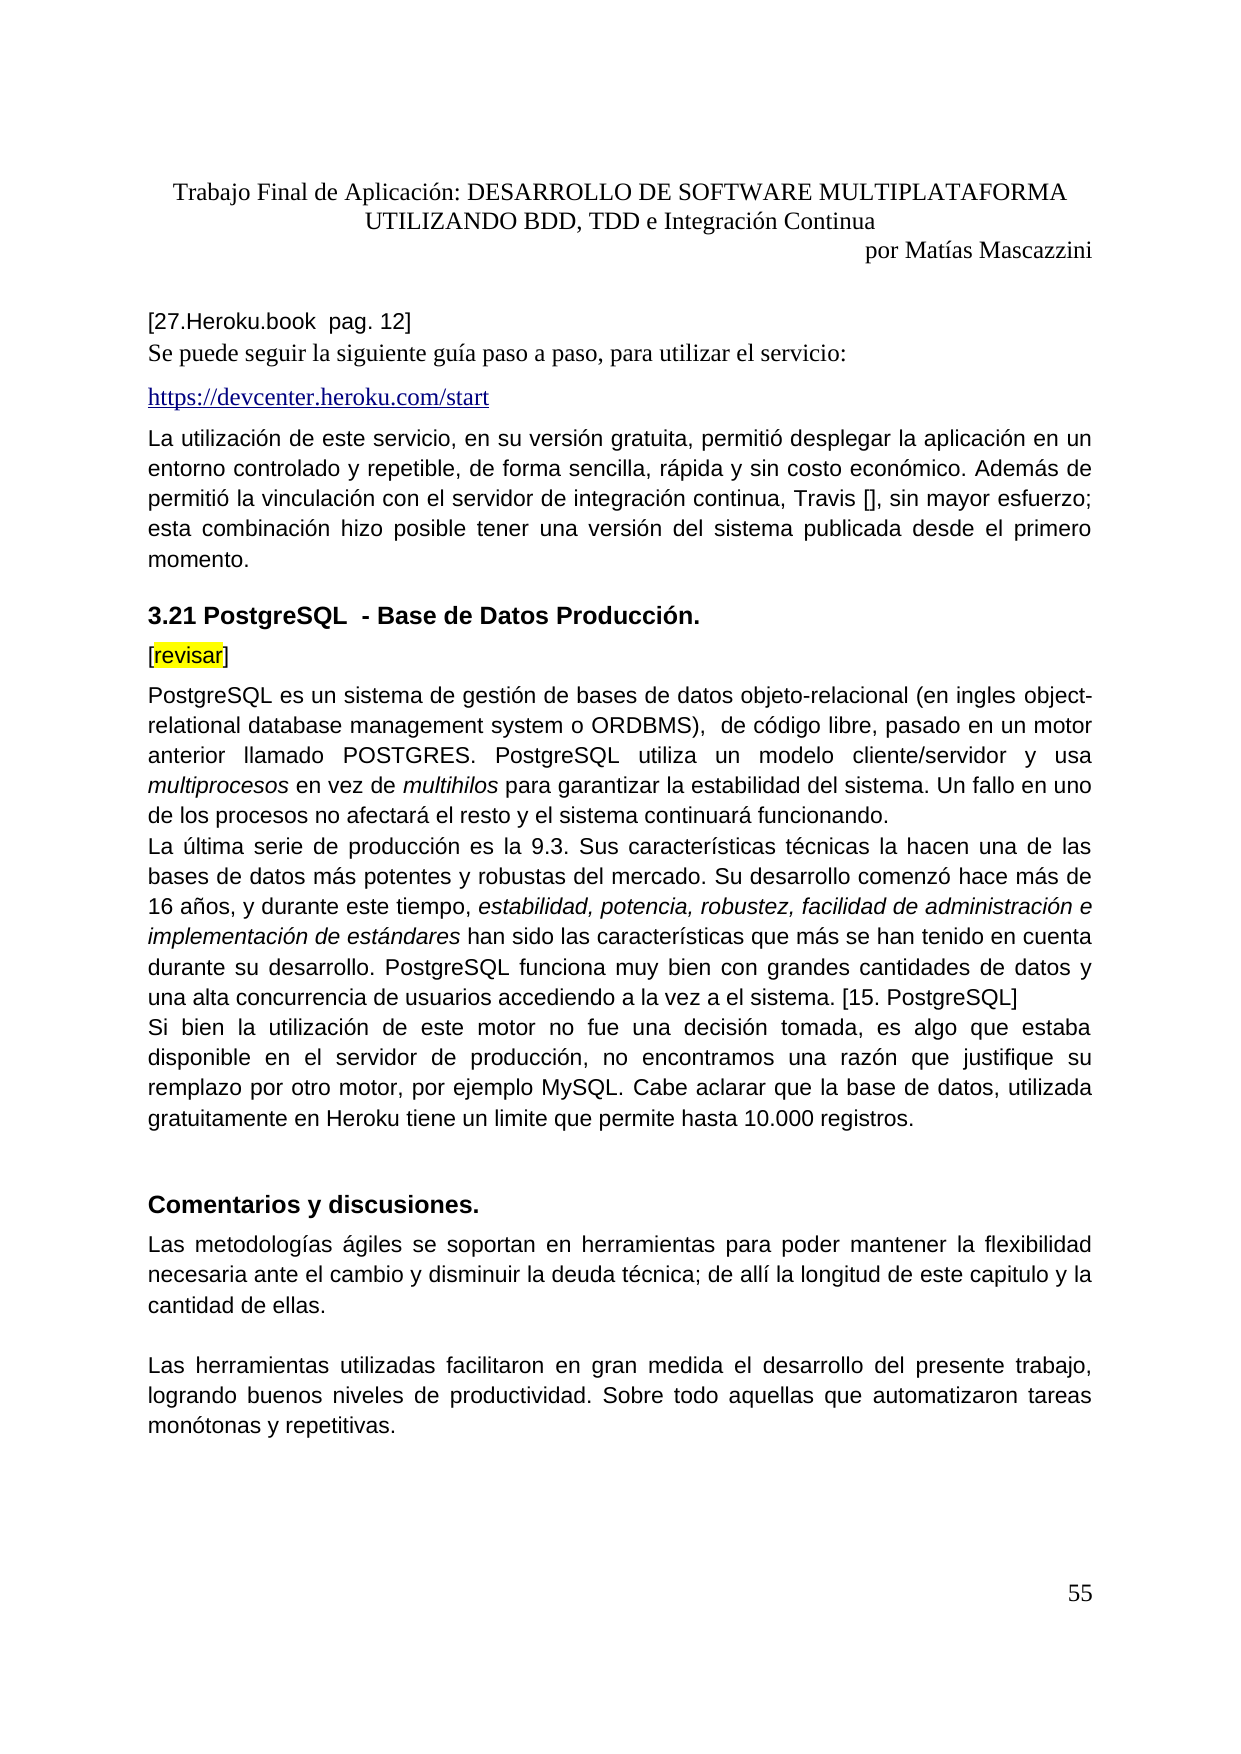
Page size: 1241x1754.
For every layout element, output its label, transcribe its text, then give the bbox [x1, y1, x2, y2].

text [27.Heroku.book pag. 12] [148, 308, 1093, 335]
text La última serie de producción es la 9.3. Sus características técnicas la hacen una de las bases de datos más potentes y robustas del mercado. Su desarrollo comenzó hace más de 16 años, y durante este tiempo, estabilidad, potencia, robustez, facilidad de administración e implementación de estándares han sido las características que más se han tenido en cuenta durante su desarrollo. PostgreSQL funciona muy bien con grandes cantidades de datos y una alta concurrencia de usuarios accediendo a la vez a el sistema. [15. PostgreSQL] [148, 833, 1093, 1010]
list 3.21 PostgreSQL - Base de Datos Producción. [148, 601, 1093, 629]
text [revisar] [223, 642, 1093, 668]
list Comentarios y discusiones. [148, 1190, 1093, 1219]
text PostgreSQL es un sistema de gestión de bases de datos objeto-relacional (en ingles object-relational database management system o ORDBMS), de código libre, pasado en un motor anterior llamado POSTGRES. PostgreSQL utiliza un modelo cliente/servidor y usa multiprocesos en vez de multihilos para garantizar la estabilidad del sistema. Un fallo en uno de los procesos no afectará el resto y el sistema continuará funcionando. [148, 682, 1093, 829]
text Las herramientas utilizadas facilitaron en gran medida el desarrollo del presente trabajo, logrando buenos niveles de productividad. Sobre todo aquellas que automatizaron tareas monótonas y repetitivas. [148, 1352, 1093, 1439]
text La utilización de este servicio, en su versión gratuita, permitió desplegar la aplicación en un entorno controlado y repetible, de forma sencilla, rápida y sin costo económico. Además de permitió la vinculación con el servidor de integración continua, Travis [], sin mayor esfuerzo; esta combinación hizo posible tener una versión del sistema publicada desde el primero momento. [148, 425, 1093, 572]
text Si bien la utilización de este motor no fue una decisión tomada, es algo que estaba disponible en el servidor de producción, no encontramos una razón que justifique su remplazo por otro motor, por ejemplo MySQL. Cabe aclarar que la base de datos, utilizada gratuitamente en Heroku tiene un limite que permite hasta 10.000 registros. [148, 1014, 1093, 1131]
text Se puede seguir la siguiente guía paso a paso, para utilizar el servicio: https://devcenter.heroku.com/start [148, 338, 1093, 410]
text Las metodologías ágiles se soportan en herramientas para poder mantener la flexibilidad necesaria ante el cambio y disminuir la deuda técnica; de allí la longitud de este capitulo y la cantidad de ellas. [148, 1231, 1093, 1318]
